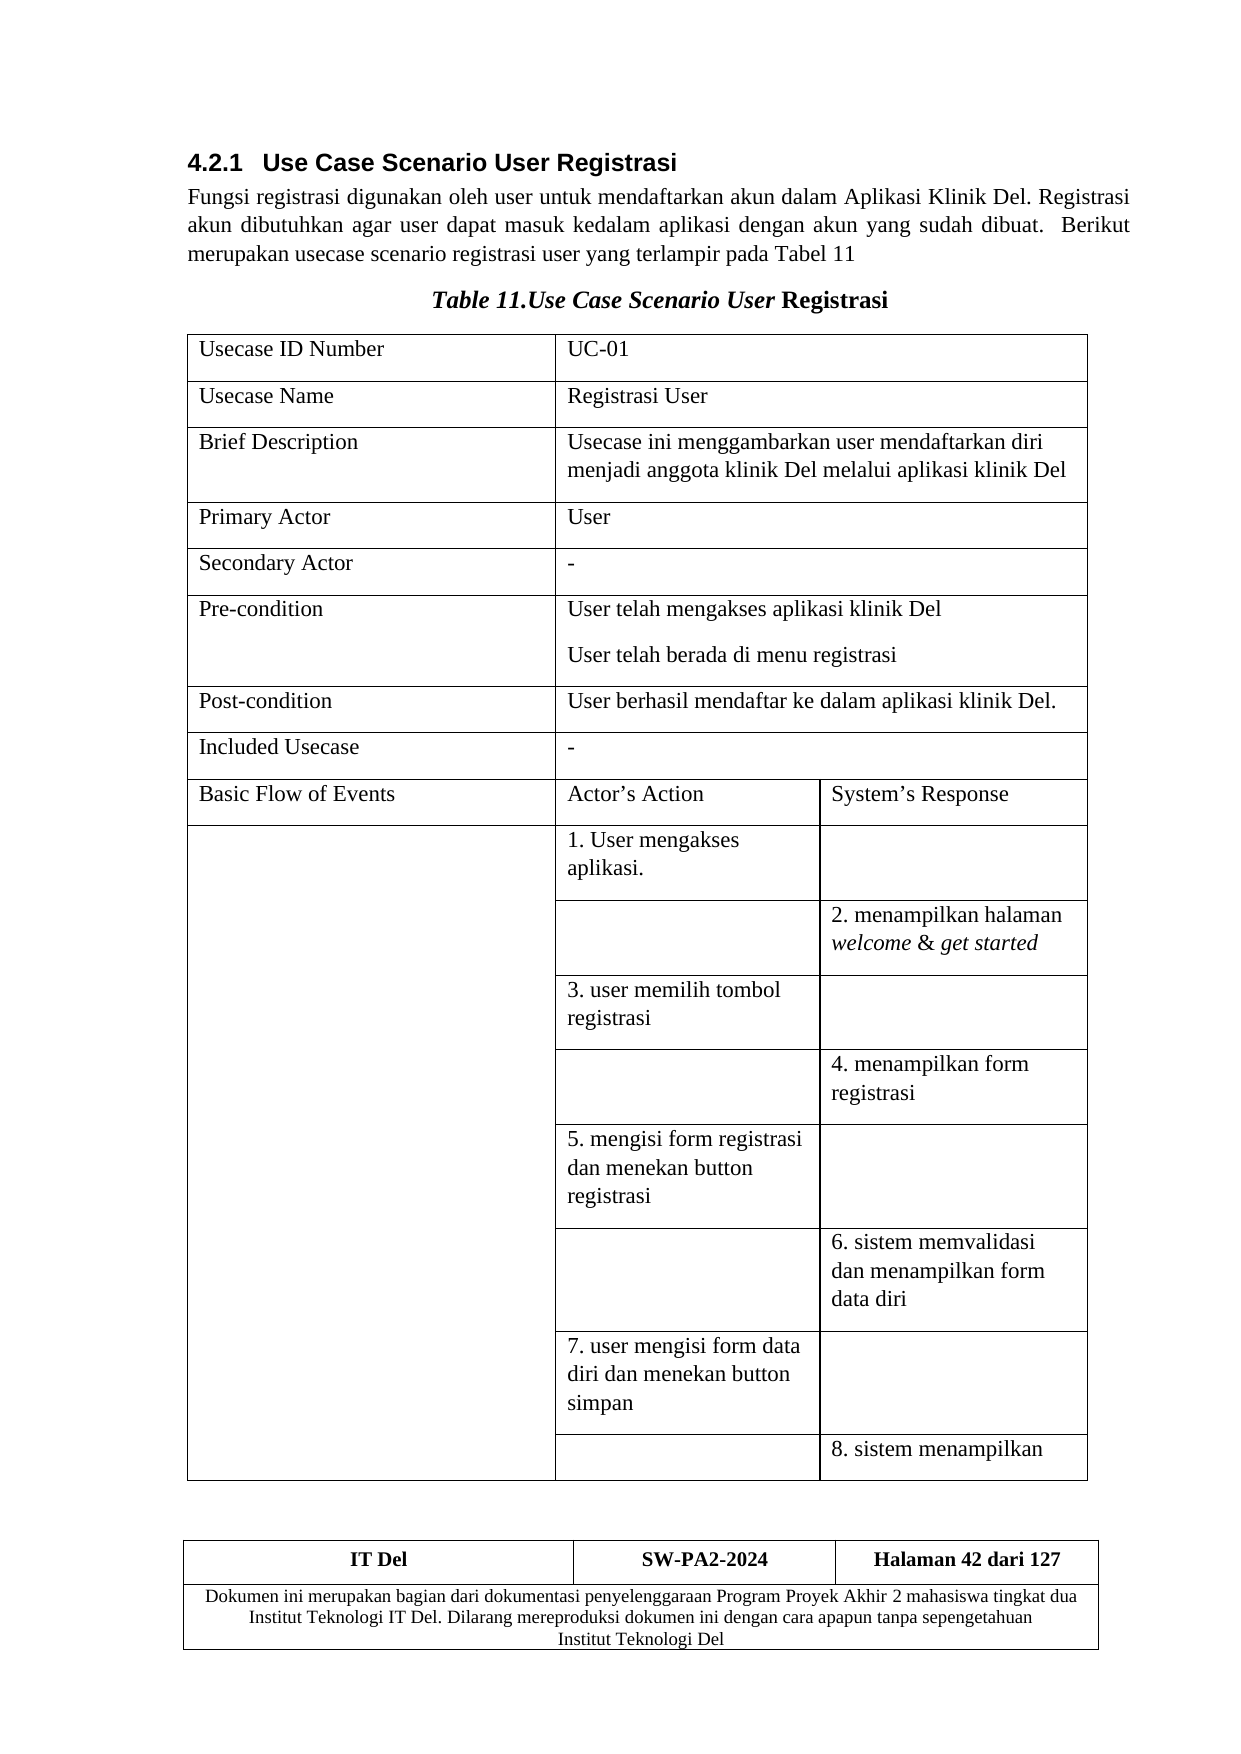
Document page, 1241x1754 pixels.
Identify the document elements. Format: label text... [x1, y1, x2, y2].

table_cell [188, 826, 555, 1480]
table_cell Included Usecase [188, 733, 555, 779]
table_header Usecase ID Number [188, 335, 555, 381]
table_cell Secondary Actor [188, 549, 555, 594]
table_cell Pre-condition [188, 596, 555, 686]
table_cell 6. sistem memvalidasi dan menampilkan form data diri [821, 1229, 1087, 1331]
table_cell User [556, 503, 1087, 548]
table_cell Primary Actor [188, 503, 555, 548]
table_cell Brief Description [188, 428, 555, 502]
table_cell Basic Flow of Events [188, 780, 555, 825]
text Fungsi registrasi digunakan oleh user untuk mendaftarkan akun dalam Aplikasi Klinik Del. Registrasi akun dibutuhkan agar user dapat masuk kedalam aplikasi dengan akun yang sudah dibuat. Berikut merupakan usecase scenario registrasi user yang terlampir pada Tabel 11 [187, 183, 1132, 266]
subtitle Use Case Scenario User Registrasi [187, 148, 1132, 176]
table_cell [556, 1229, 819, 1331]
table_cell Actor’s Action [556, 780, 819, 825]
table_cell Usecase ini menggambarkan user mendaftarkan diri menjadi anggota klinik Del melalui aplikasi klinik Del [556, 428, 1087, 502]
table_cell [556, 1435, 819, 1480]
table_header UC-01 [556, 335, 1087, 381]
table_cell System’s Response [821, 780, 1087, 825]
table_cell 4. menampilkan form registrasi [821, 1050, 1087, 1124]
table_cell Post-condition [188, 687, 555, 732]
table_cell [556, 901, 819, 974]
table_cell 7. user mengisi form data diri dan menekan button simpan [556, 1332, 819, 1434]
table_cell [556, 1050, 819, 1124]
table_cell 5. mengisi form registrasi dan menekan button registrasi [556, 1125, 819, 1227]
table_cell Usecase Name [188, 382, 555, 427]
table_cell - [556, 733, 1087, 779]
table_cell [821, 976, 1087, 1049]
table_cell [821, 1435, 1087, 1480]
table_cell 2. menampilkan halaman welcome & get started [821, 901, 1087, 974]
table_cell [821, 1332, 1087, 1434]
table_cell [821, 1125, 1087, 1227]
table_cell - [556, 549, 1087, 594]
text Table 11.Use Case Scenario User Registrasi [187, 285, 1132, 313]
table_cell User telah mengakses aplikasi klinik Del User telah berada di menu registrasi [556, 596, 1087, 686]
table_cell 1. User mengakses aplikasi. [556, 826, 819, 900]
table_cell Registrasi User [556, 382, 1087, 427]
table_cell [821, 826, 1087, 900]
table_cell User berhasil mendaftar ke dalam aplikasi klinik Del. [556, 687, 1087, 732]
table_cell 3. user memilih tombol registrasi [556, 976, 819, 1049]
